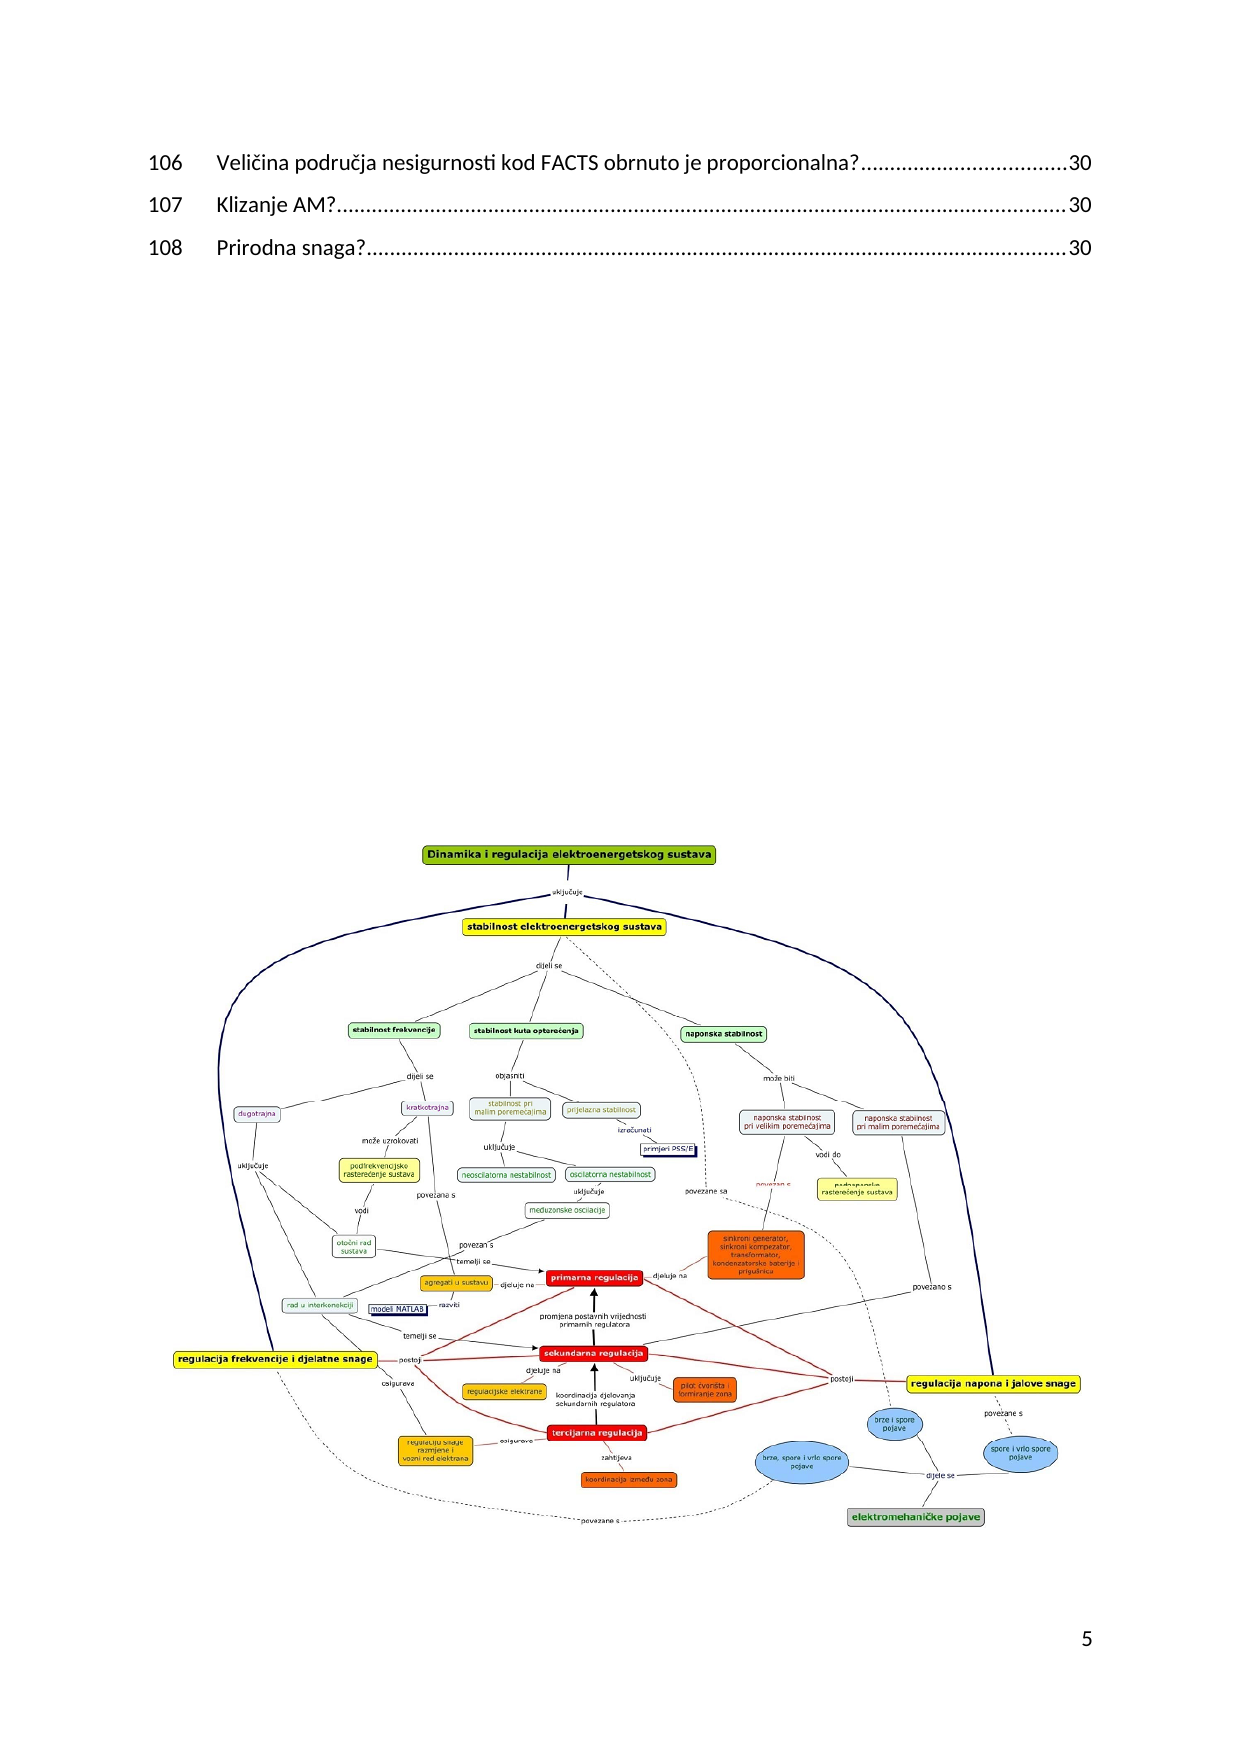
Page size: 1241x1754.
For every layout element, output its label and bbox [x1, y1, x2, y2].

picture [147, 835, 1093, 1537]
